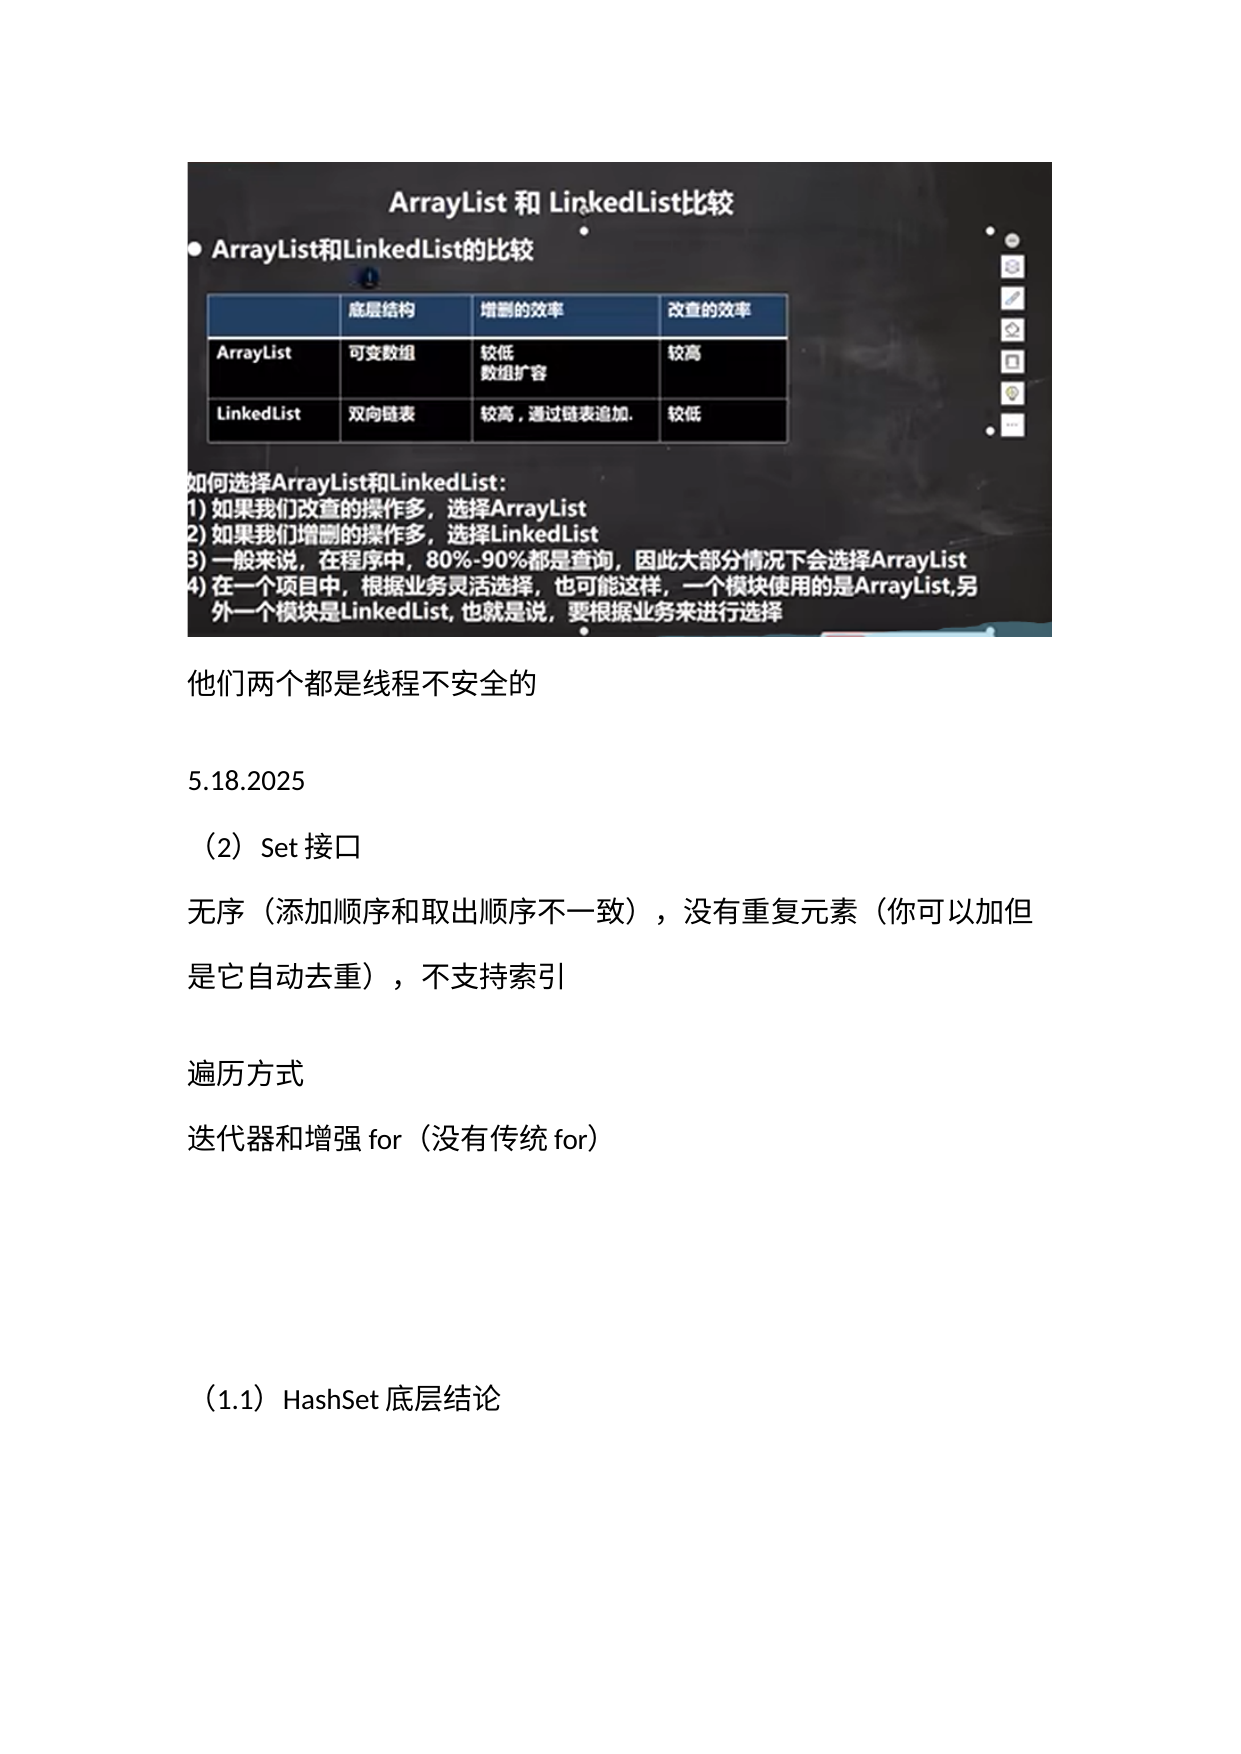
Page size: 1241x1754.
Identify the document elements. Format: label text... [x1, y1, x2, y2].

list 他们两个都是线程不安全的 [187, 649, 1053, 714]
list （2）Set接口 [187, 812, 1053, 877]
picture [187, 162, 1052, 637]
list 遍历方式 [187, 1039, 1053, 1104]
list 迭代器和增强for（没有传统for） [187, 1104, 1053, 1169]
list 无序（添加顺序和取出顺序不一致），没有重复元素（你可以加但是它自动去重），不支持索引 [187, 877, 1053, 1007]
list （1.1）HashSet底层结论 [187, 1364, 1053, 1429]
list 5.18.2025 [187, 747, 1053, 812]
